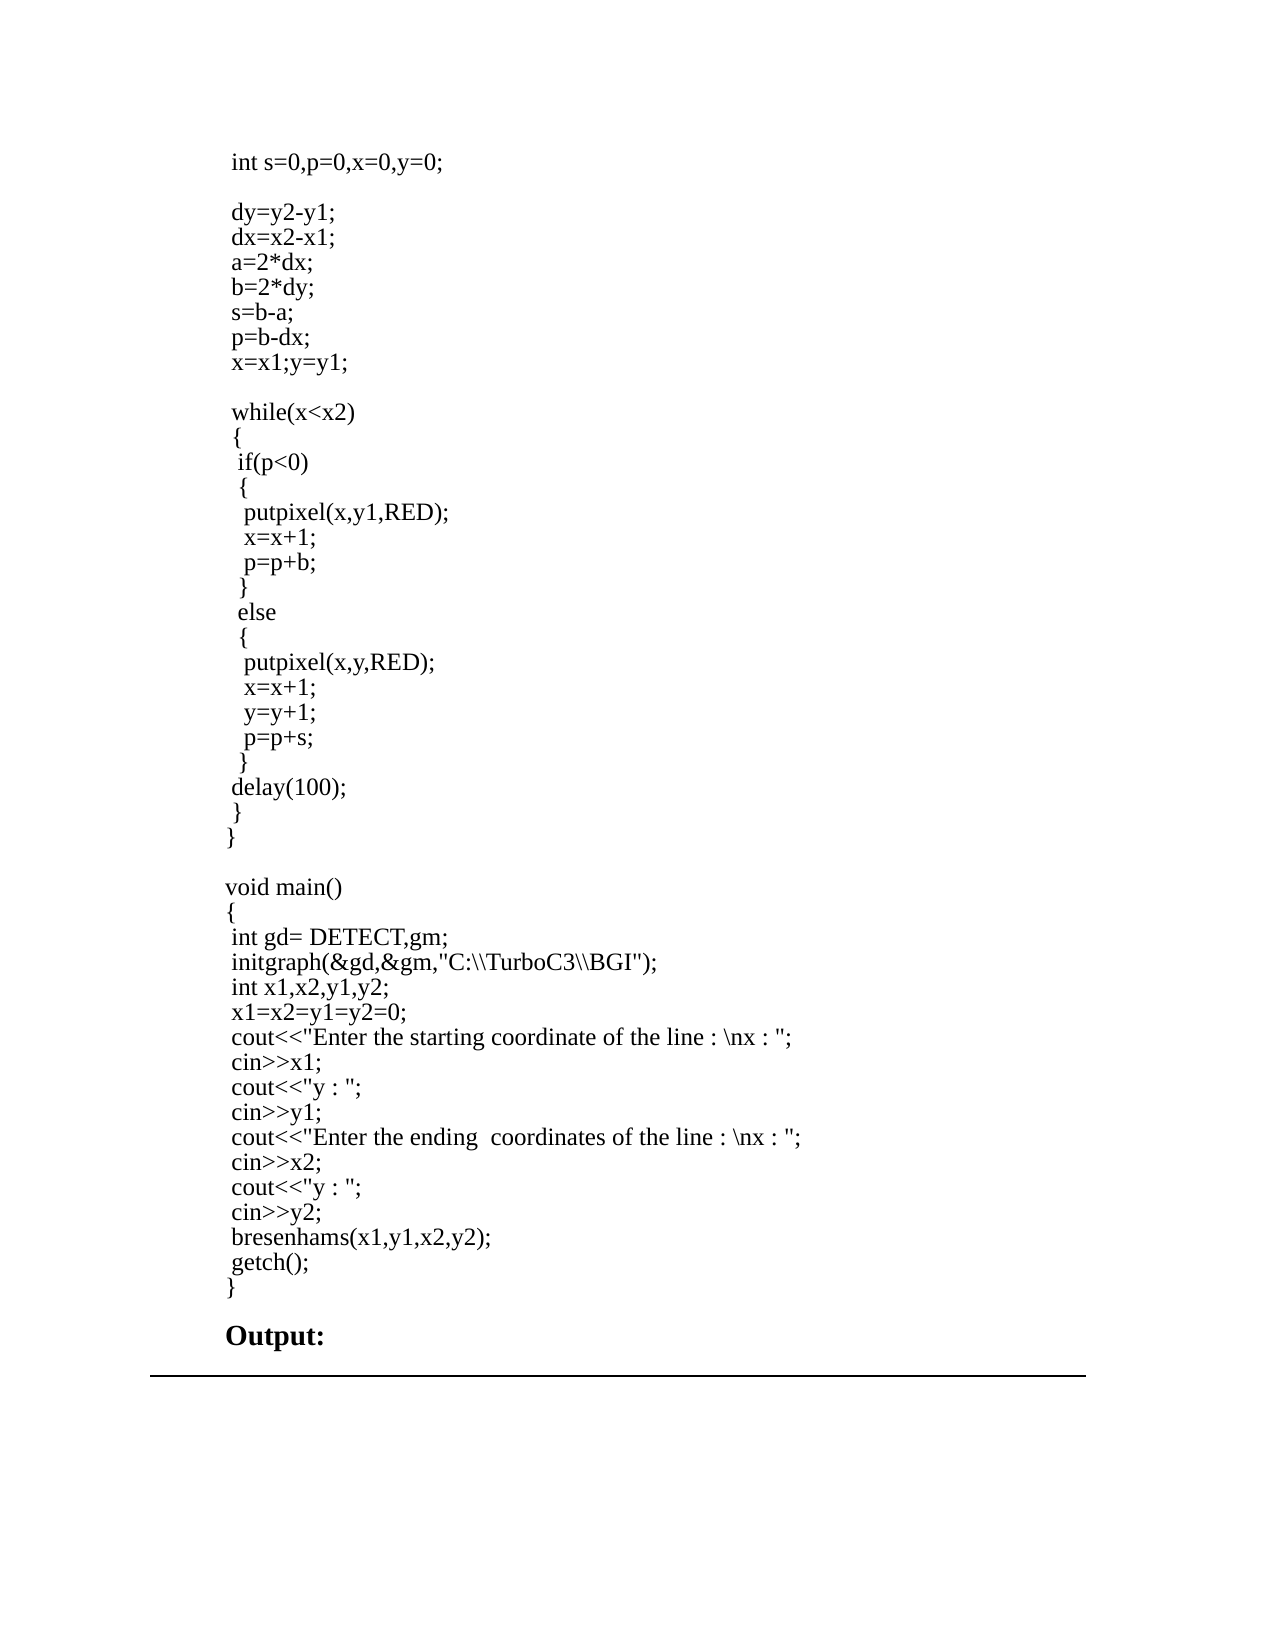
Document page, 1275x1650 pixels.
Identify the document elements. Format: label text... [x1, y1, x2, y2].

text } [225, 750, 1125, 775]
text { [225, 625, 1125, 650]
text cout<<"y : "; [225, 1175, 1125, 1200]
text p=p+b; [225, 550, 1125, 575]
text int x1,x2,y1,y2; [225, 975, 1125, 1000]
text while(x<x2) [225, 400, 1125, 425]
text } [225, 575, 1125, 600]
text int s=0,p=0,x=0,y=0; [225, 150, 1125, 175]
text { [225, 425, 1125, 450]
text cout<<"Enter the starting coordinate of the line : \nx : "; [225, 1025, 1125, 1050]
text cin>>y2; [225, 1200, 1125, 1225]
text else [225, 600, 1125, 625]
text putpixel(x,y1,RED); [225, 500, 1125, 525]
text x=x+1; [225, 525, 1125, 550]
text int gd= DETECT,gm; [225, 925, 1125, 950]
text b=2*dy; [225, 275, 1125, 300]
text } [225, 1275, 1125, 1300]
text { [225, 900, 1125, 925]
text cout<<"y : "; [225, 1075, 1125, 1100]
text x=x1;y=y1; [225, 350, 1125, 375]
text Output: [225, 1325, 1125, 1350]
text void main() [225, 875, 1125, 900]
text x1=x2=y1=y2=0; [225, 1000, 1125, 1025]
text s=b-a; [225, 300, 1125, 325]
text cin>>x2; [225, 1150, 1125, 1175]
text y=y+1; [225, 700, 1125, 725]
text { [225, 475, 1125, 500]
text p=b-dx; [225, 325, 1125, 350]
text a=2*dx; [225, 250, 1125, 275]
text cout<<"Enter the ending coordinates of the line : \nx : "; [225, 1125, 1125, 1150]
text cin>>x1; [225, 1050, 1125, 1075]
text p=p+s; [225, 725, 1125, 750]
text putpixel(x,y,RED); [225, 650, 1125, 675]
text delay(100); [225, 775, 1125, 800]
text dx=x2-x1; [225, 225, 1125, 250]
text x=x+1; [225, 675, 1125, 700]
text if(p<0) [225, 450, 1125, 475]
text bresenhams(x1,y1,x2,y2); [225, 1225, 1125, 1250]
text cin>>y1; [225, 1100, 1125, 1125]
text initgraph(&gd,&gm,"C:\\TurboC3\\BGI"); [225, 950, 1125, 975]
text dy=y2-y1; [225, 200, 1125, 225]
text } [225, 800, 1125, 825]
text } [225, 825, 1125, 850]
text getch(); [225, 1250, 1125, 1275]
